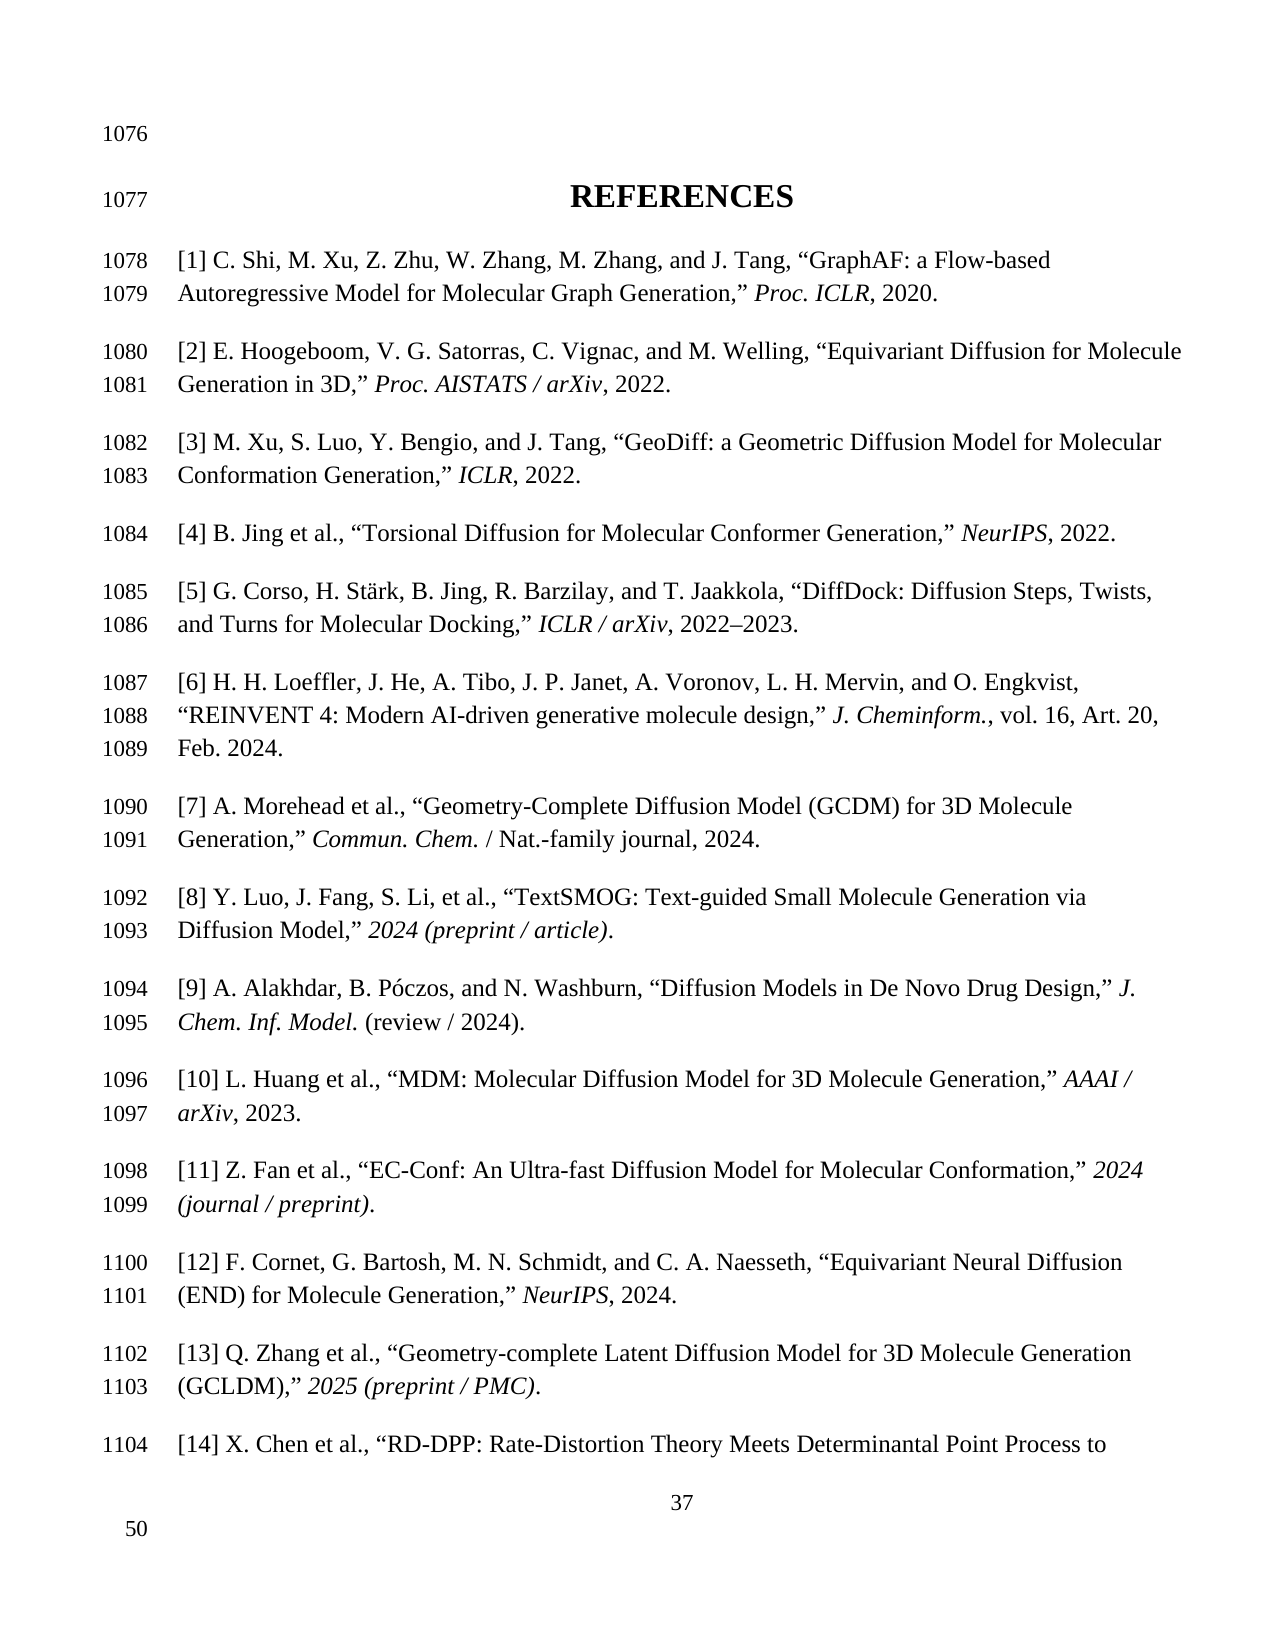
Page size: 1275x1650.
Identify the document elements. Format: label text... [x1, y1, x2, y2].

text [177, 1429, 1186, 1457]
text [10] L. Huang et al., “MDM: Molecular Diffusion Model for 3D Molecule Generation,” AAAI / arXiv, 2023. [177, 1064, 1186, 1126]
text [2] E. Hoogeboom, V. G. Satorras, C. Vignac, and M. Welling, “Equivariant Diffusion for Molecule Generation in 3D,” Proc. AISTATS / arXiv, 2022. [177, 336, 1186, 398]
text [4] B. Jing et al., “Torsional Diffusion for Molecular Conformer Generation,” NeurIPS, 2022. [177, 518, 1186, 547]
text [12] F. Cornet, G. Bartosh, M. N. Schmidt, and C. A. Naesseth, “Equivariant Neural Diffusion (END) for Molecule Generation,” NeurIPS, 2024. [177, 1247, 1186, 1308]
text [6] H. H. Loeffler, J. He, A. Tibo, J. P. Janet, A. Voronov, L. H. Mervin, and O. Engkvist, “REINVENT 4: Modern AI-driven generative molecule design,” J. Cheminform., vol. 16, Art. 20, Feb. 2024. [177, 667, 1186, 762]
text [7] A. Morehead et al., “Geometry-Complete Diffusion Model (GCDM) for 3D Molecule Generation,” Commun. Chem. / Nat.-family journal, 2024. [177, 791, 1186, 853]
text [1] C. Shi, M. Xu, Z. Zhu, W. Zhang, M. Zhang, and J. Tang, “GraphAF: a Flow-based Autoregressive Model for Molecular Graph Generation,” Proc. ICLR, 2020. [177, 245, 1186, 307]
text [13] Q. Zhang et al., “Geometry-complete Latent Diffusion Model for 3D Molecule Generation (GCLDM),” 2025 (preprint / PMC). [177, 1338, 1186, 1399]
text [11] Z. Fan et al., “EC-Conf: An Ultra-fast Diffusion Model for Molecular Conformation,” 2024 (journal / preprint). [177, 1156, 1186, 1217]
text [8] Y. Luo, J. Fang, S. Li, et al., “TextSMOG: Text-guided Small Molecule Generation via Diffusion Model,” 2024 (preprint / article). [177, 882, 1186, 944]
text [3] M. Xu, S. Luo, Y. Bengio, and J. Tang, “GeoDiff: a Geometric Diffusion Model for Molecular Conformation Generation,” ICLR, 2022. [177, 427, 1186, 489]
text [5] G. Corso, H. Stärk, B. Jing, R. Barzilay, and T. Jaakkola, “DiffDock: Diffusion Steps, Twists, and Turns for Molecular Docking,” ICLR / arXiv, 2022–2023. [177, 576, 1186, 638]
text [9] A. Alakhdar, B. Póczos, and N. Washburn, “Diffusion Models in De Novo Drug Design,” J. Chem. Inf. Model. (review / 2024). [177, 973, 1186, 1035]
text REFERENCES [177, 176, 1186, 214]
